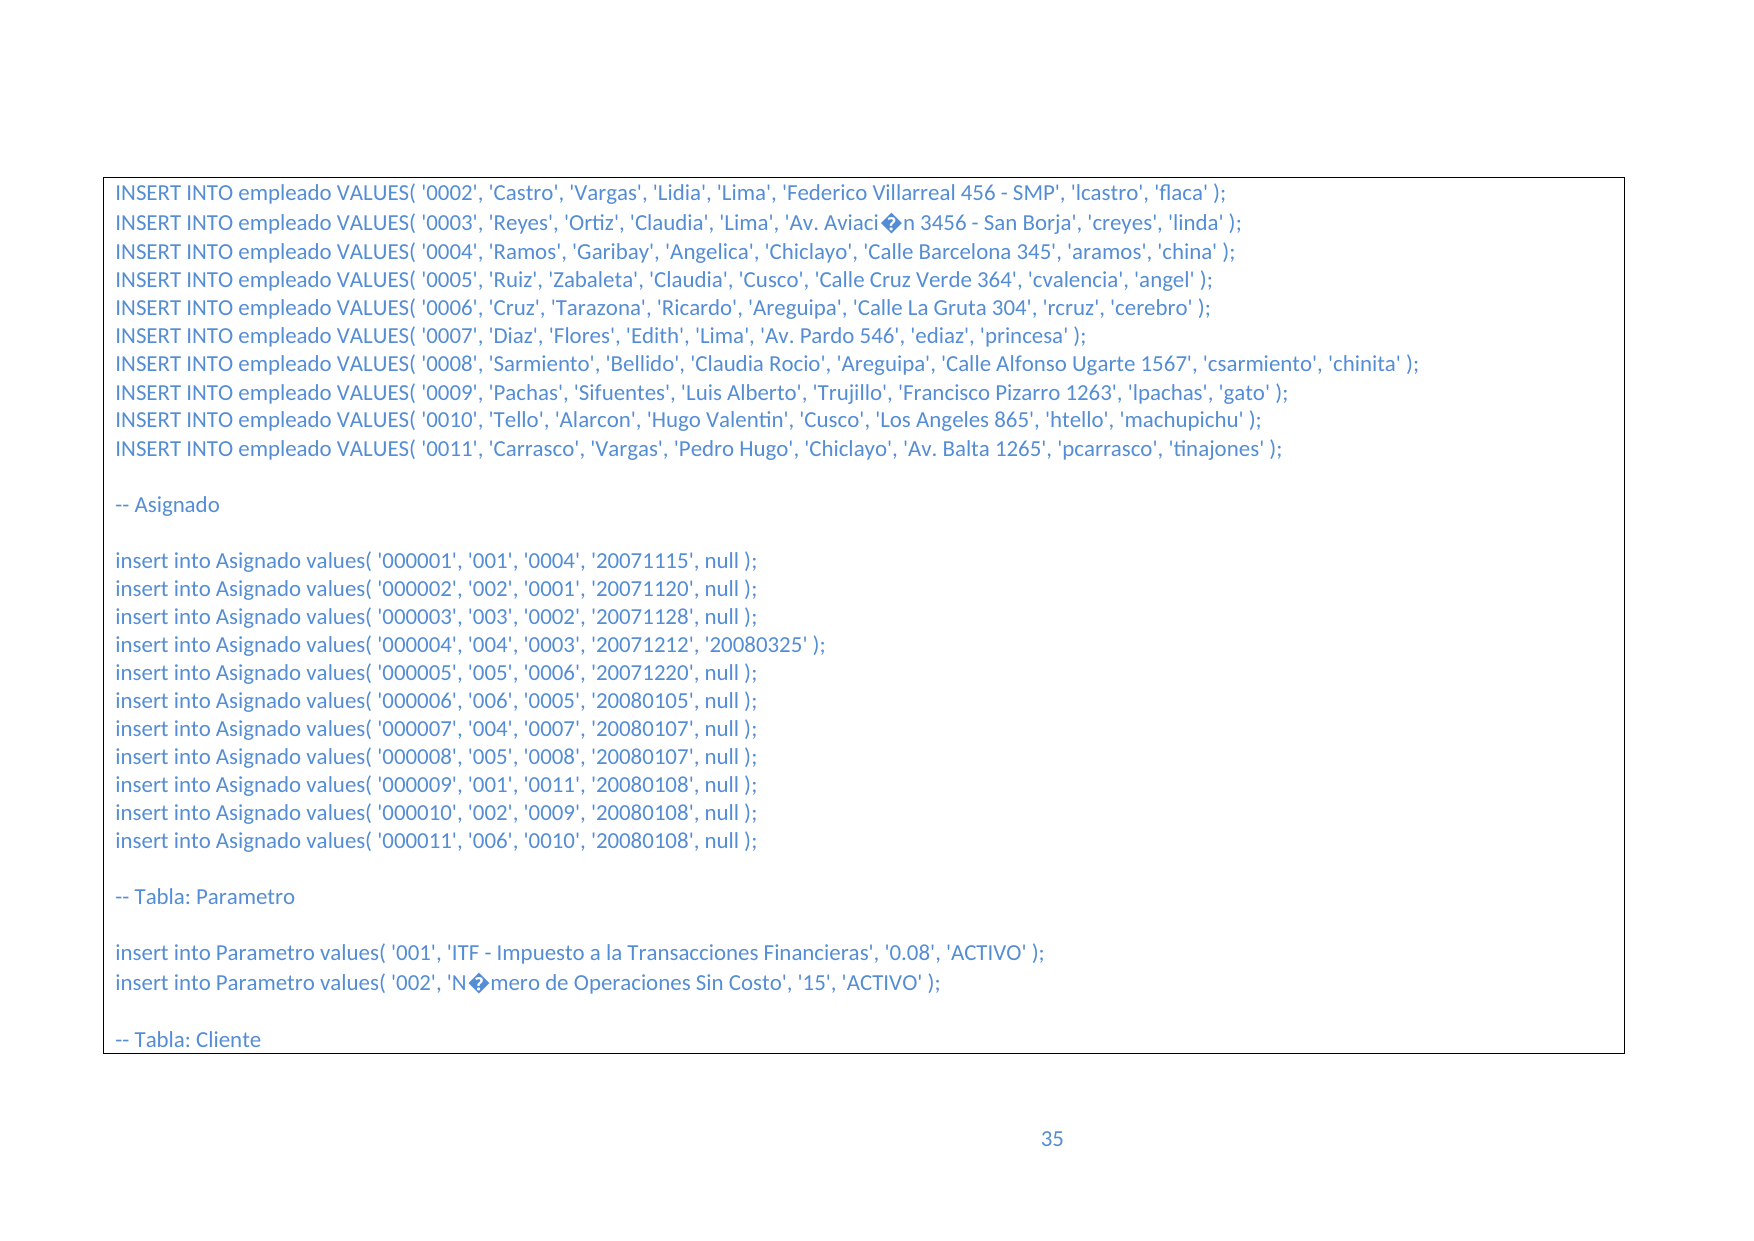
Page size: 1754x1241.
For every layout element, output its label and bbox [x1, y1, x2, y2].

table_header [104, 178, 1624, 1053]
